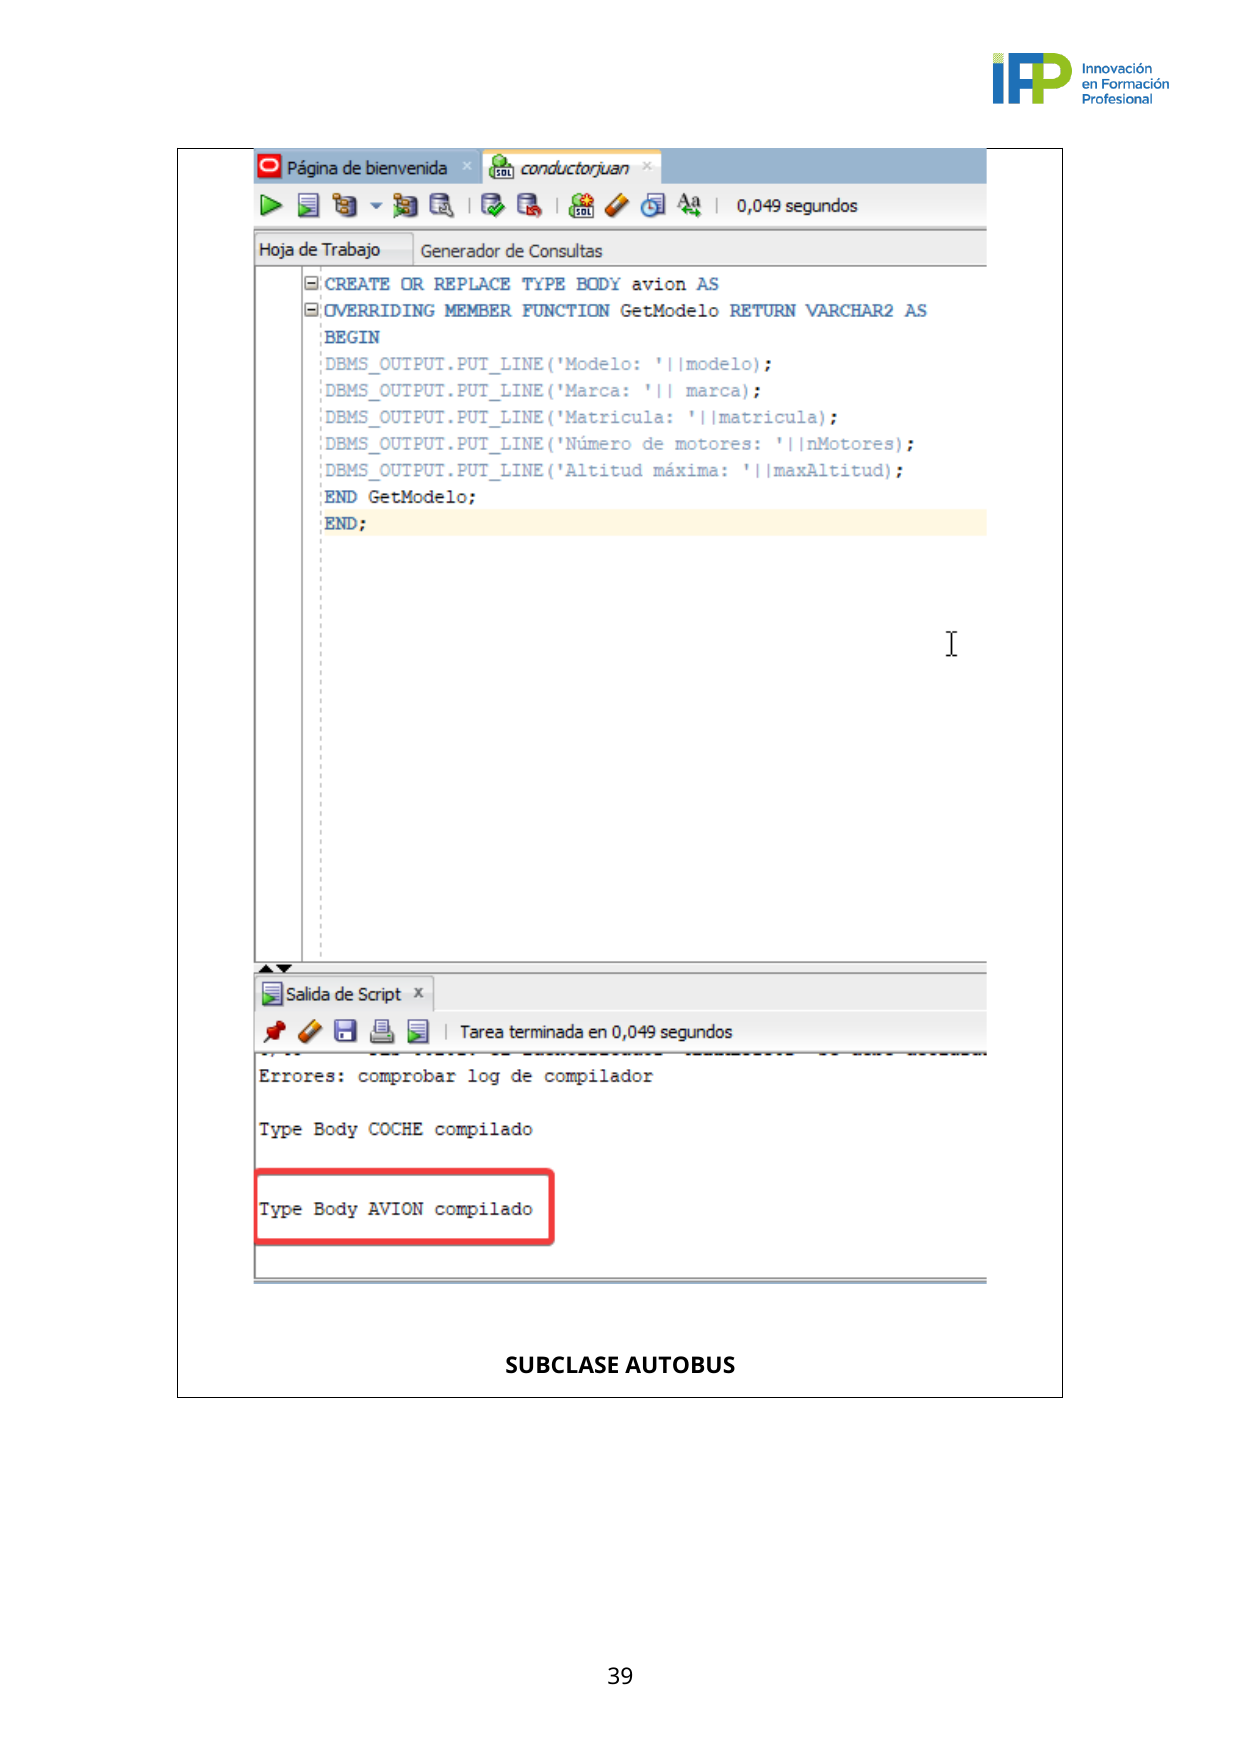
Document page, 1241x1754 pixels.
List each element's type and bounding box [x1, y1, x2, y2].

picture [990, 53, 1172, 104]
picture [253, 148, 987, 1284]
table_cell [178, 149, 1062, 1397]
